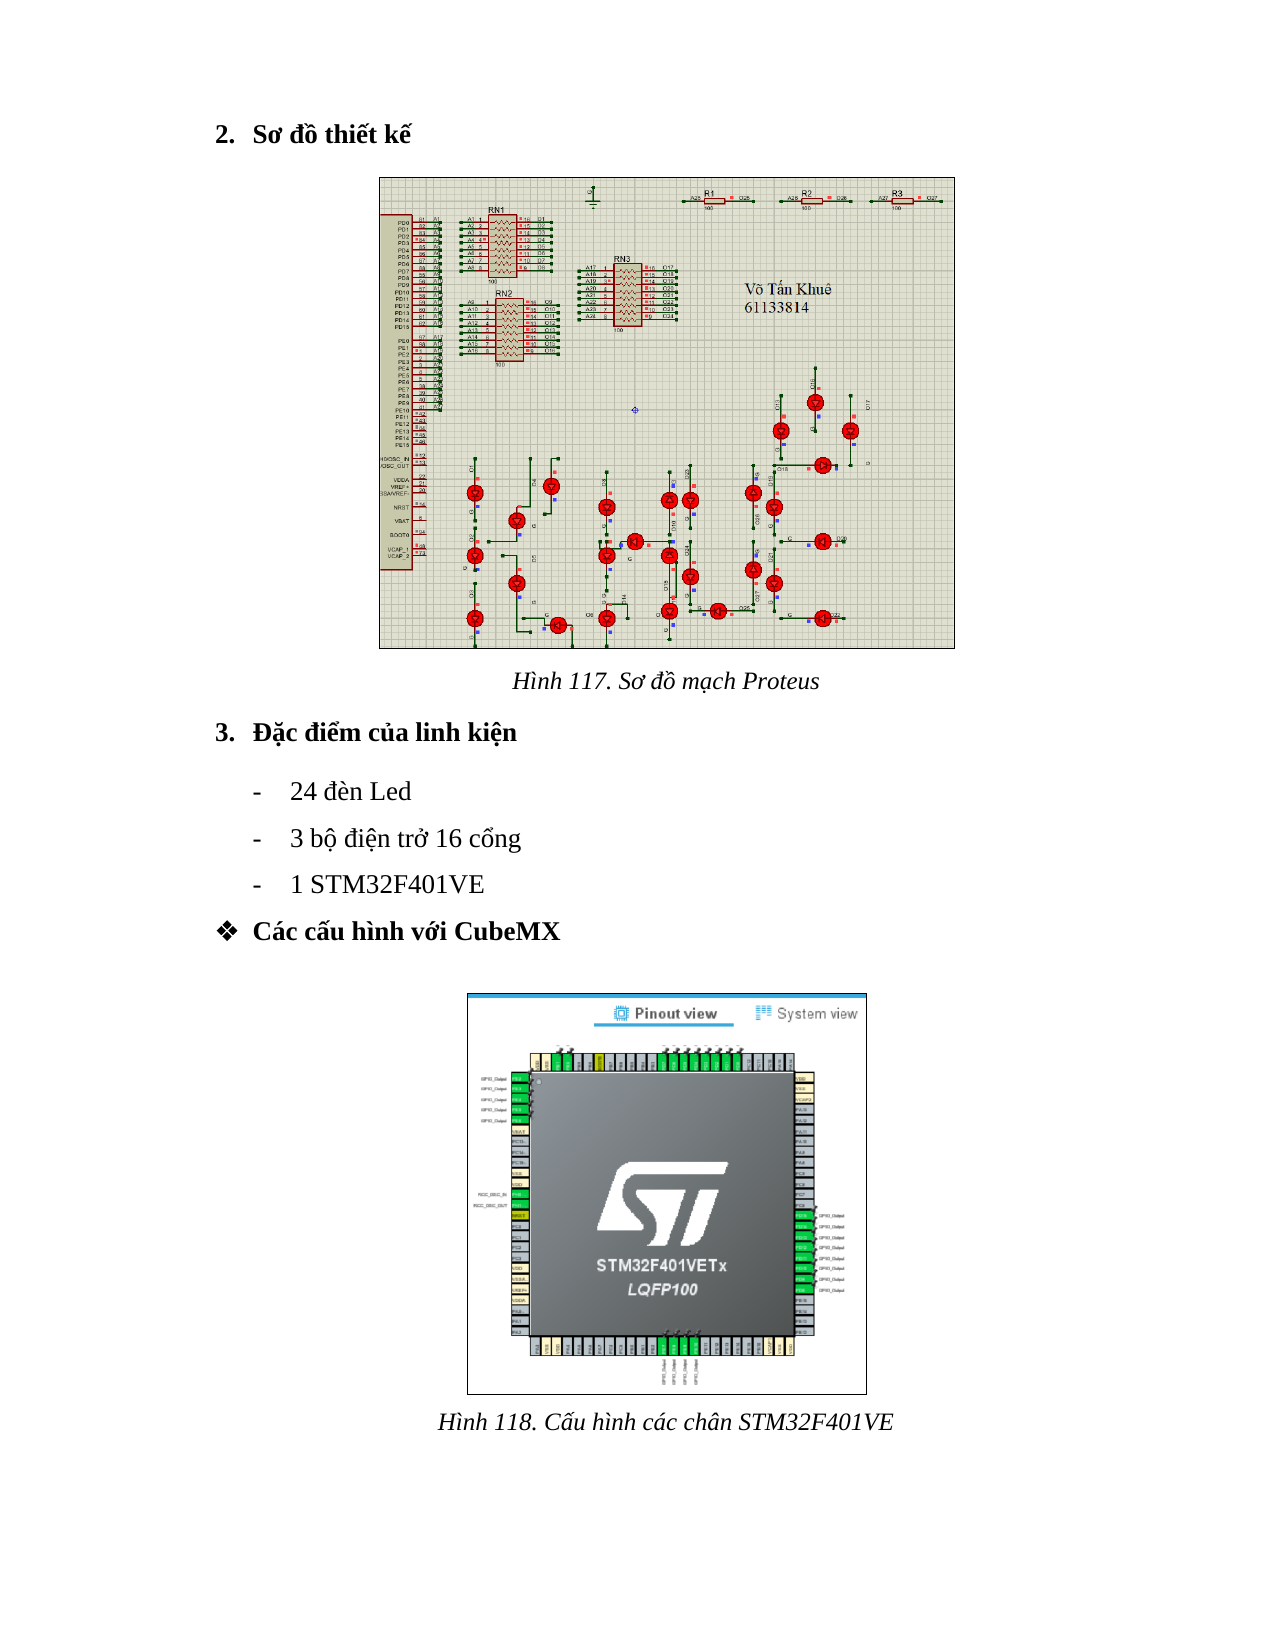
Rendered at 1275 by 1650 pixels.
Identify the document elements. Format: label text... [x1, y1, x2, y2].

text 1 STM32F401VE [252, 868, 1157, 899]
list Các cấu hình với CubeMX [215, 915, 1157, 946]
text 3 bộ điện trở 16 cổng [252, 822, 1157, 853]
text 24 đèn Led [252, 775, 1157, 806]
subtitle Đặc điểm của linh kiện [215, 716, 1157, 747]
picture [380, 178, 954, 648]
subtitle Sơ đồ thiết kế [215, 118, 1157, 149]
picture [468, 994, 866, 1394]
